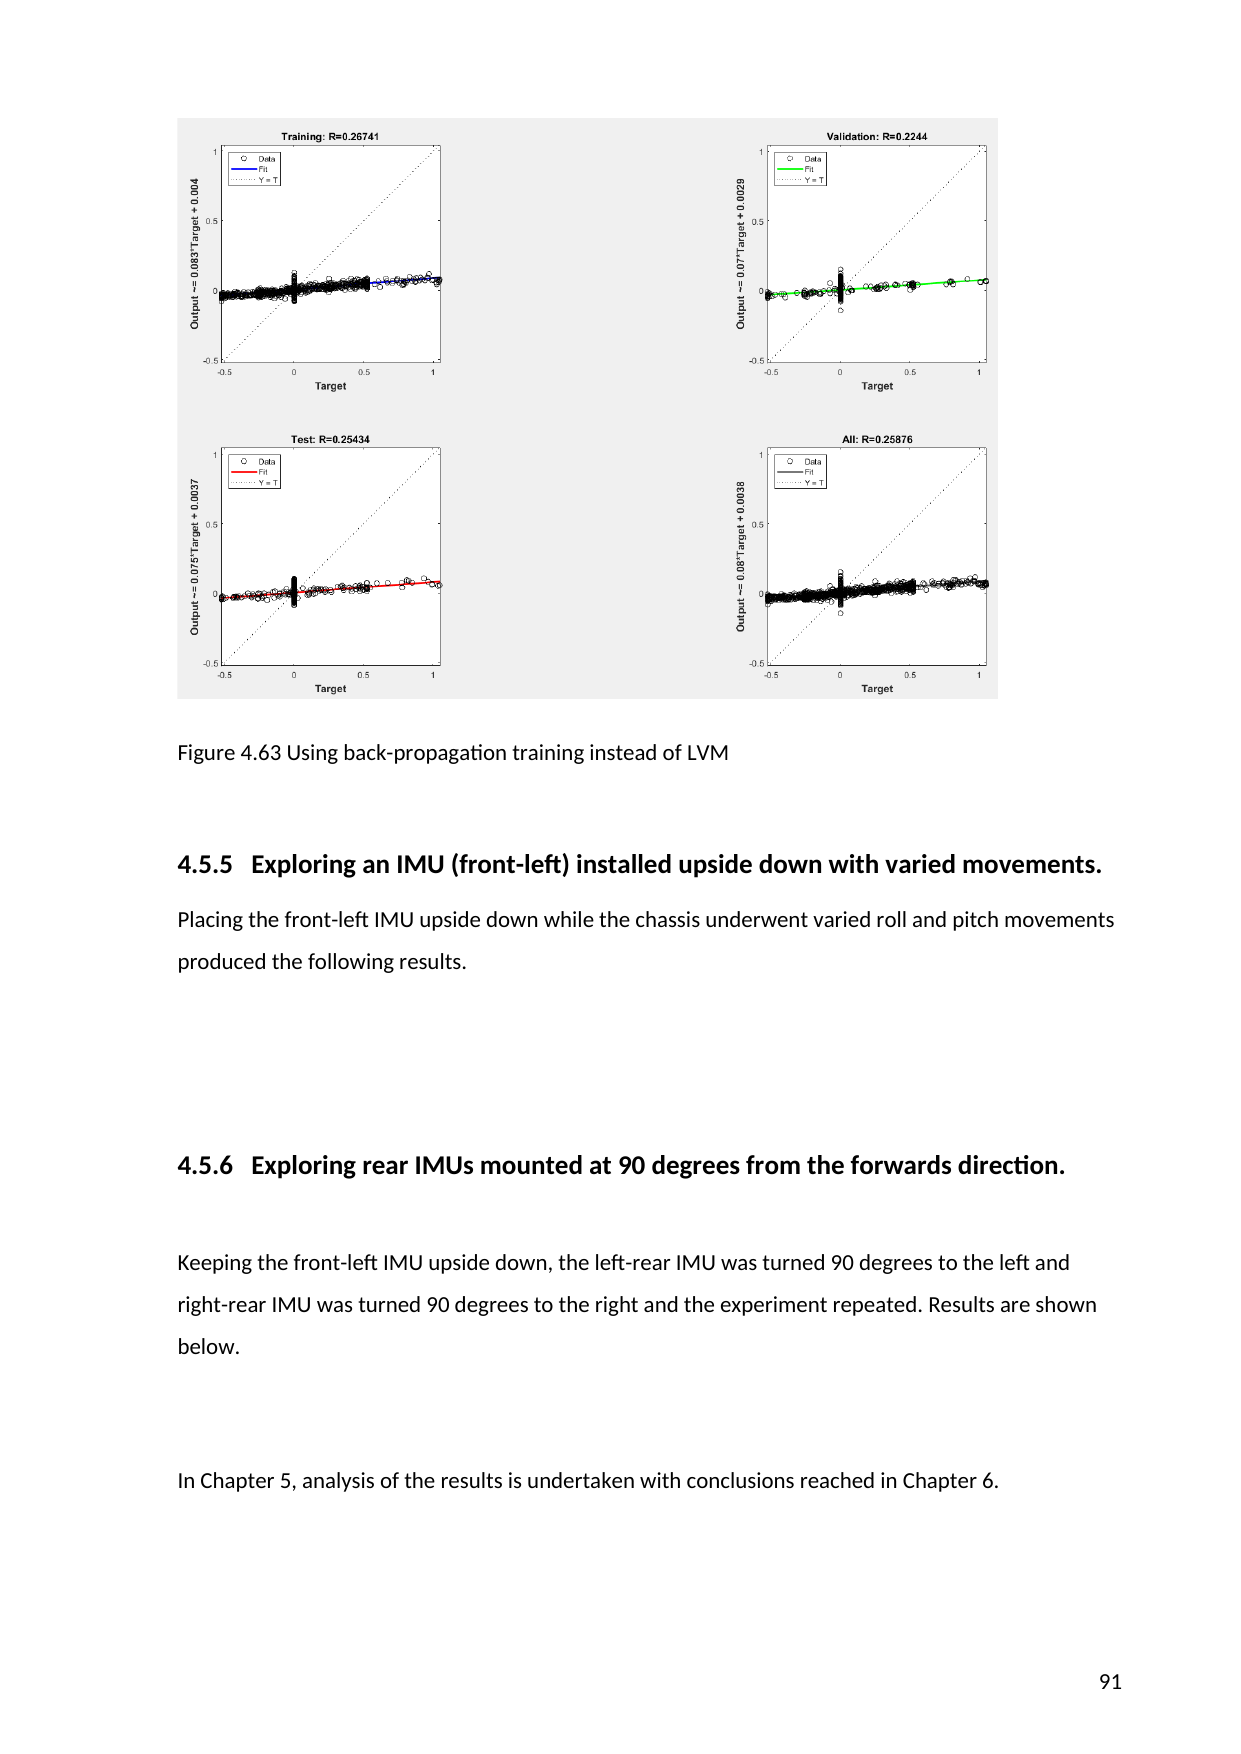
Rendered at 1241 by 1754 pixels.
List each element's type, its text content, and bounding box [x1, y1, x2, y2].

subtitle Exploring an IMU (front-left) installed upside down with varied movements. [177, 847, 1122, 880]
text Placing the front-left IMU upside down while the chassis underwent varied roll and pitch movements produced the following results. [177, 905, 1122, 975]
subtitle Exploring rear IMUs mounted at 90 degrees from the forwards direction. [177, 1148, 1122, 1181]
text In Chapter 5, analysis of the results is undertaken with conclusions reached in Chapter 6. [177, 1466, 1122, 1536]
picture [177, 118, 998, 699]
text Keeping the front-left IMU upside down, the left-rear IMU was turned 90 degrees to the left and right-rear IMU was turned 90 degrees to the right and the experiment repeated. Results are shown below. [177, 1206, 1122, 1360]
